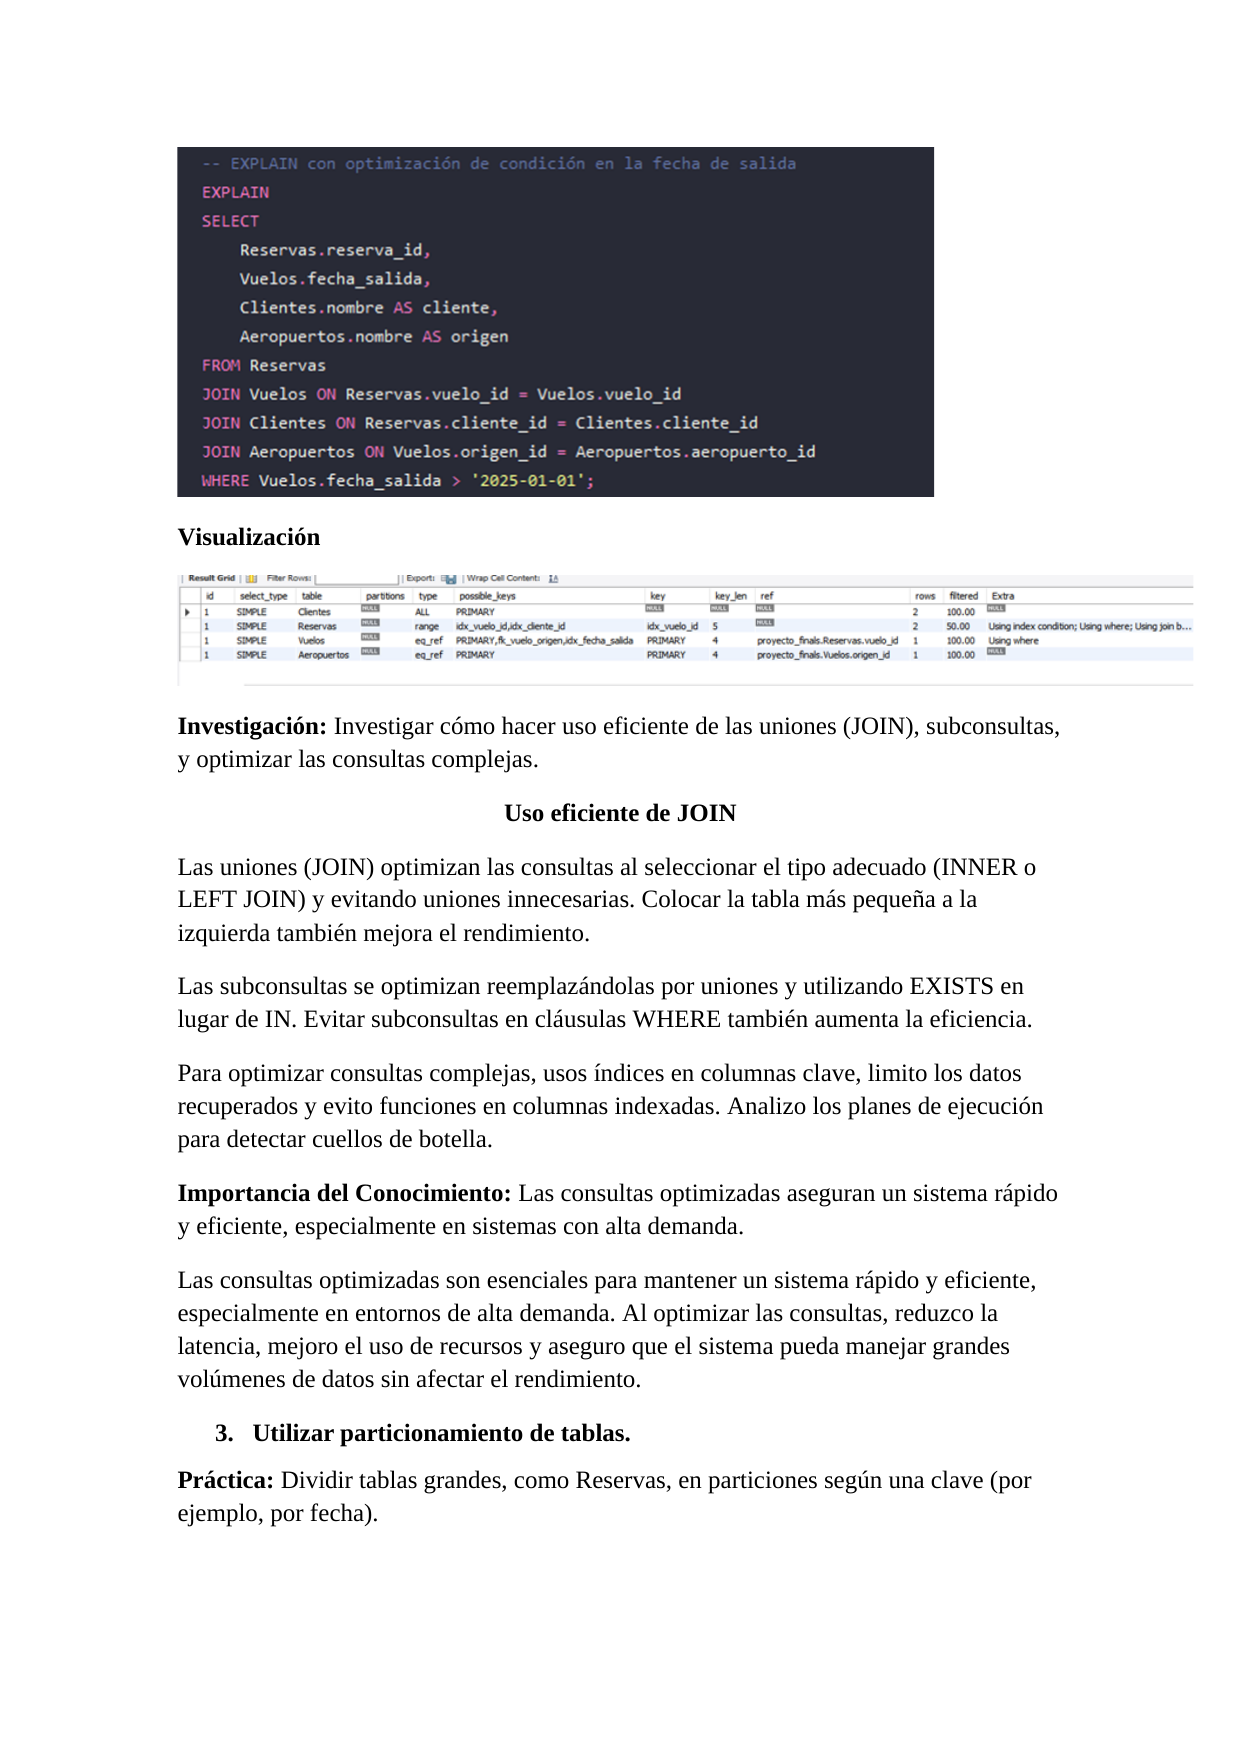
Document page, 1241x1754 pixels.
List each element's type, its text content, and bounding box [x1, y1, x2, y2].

text Práctica: Dividir tablas grandes, como Reservas, en particiones según una clave (por ejemplo, por fecha). [177, 1465, 1063, 1527]
picture [177, 575, 1194, 686]
text Visualización [177, 522, 1063, 550]
text Las consultas optimizadas son esenciales para mantener un sistema rápido y eficiente, especialmente en entornos de alta demanda. Al optimizar las consultas, reduzco la latencia, mejoro el uso de recursos y aseguro que el sistema pueda manejar grandes volúmenes de datos sin afectar el rendimiento. [177, 1265, 1063, 1393]
picture [177, 147, 935, 497]
text Las subconsultas se optimizan reemplazándolas por uniones y utilizando EXISTS en lugar de IN. Evitar subconsultas en cláusulas WHERE también aumenta la eficiencia. [177, 971, 1063, 1033]
list Utilizar particionamiento de tablas. [215, 1418, 1063, 1447]
text Importancia del Conocimiento: Las consultas optimizadas aseguran un sistema rápido y eficiente, especialmente en sistemas con alta demanda. [177, 1178, 1063, 1240]
text Para optimizar consultas complejas, usos índices en columnas clave, limito los datos recuperados y evito funciones en columnas indexadas. Analizo los planes de ejecución para detectar cuellos de botella. [177, 1058, 1063, 1153]
text Uso eficiente de JOIN [177, 798, 1063, 826]
text Las uniones (JOIN) optimizan las consultas al seleccionar el tipo adecuado (INNER o LEFT JOIN) y evitando uniones innecesarias. Colocar la tabla más pequeña a la izquierda también mejora el rendimiento. [177, 852, 1063, 946]
text Investigación: Investigar cómo hacer uso eficiente de las uniones (JOIN), subconsultas, y optimizar las consultas complejas. [177, 711, 1063, 773]
